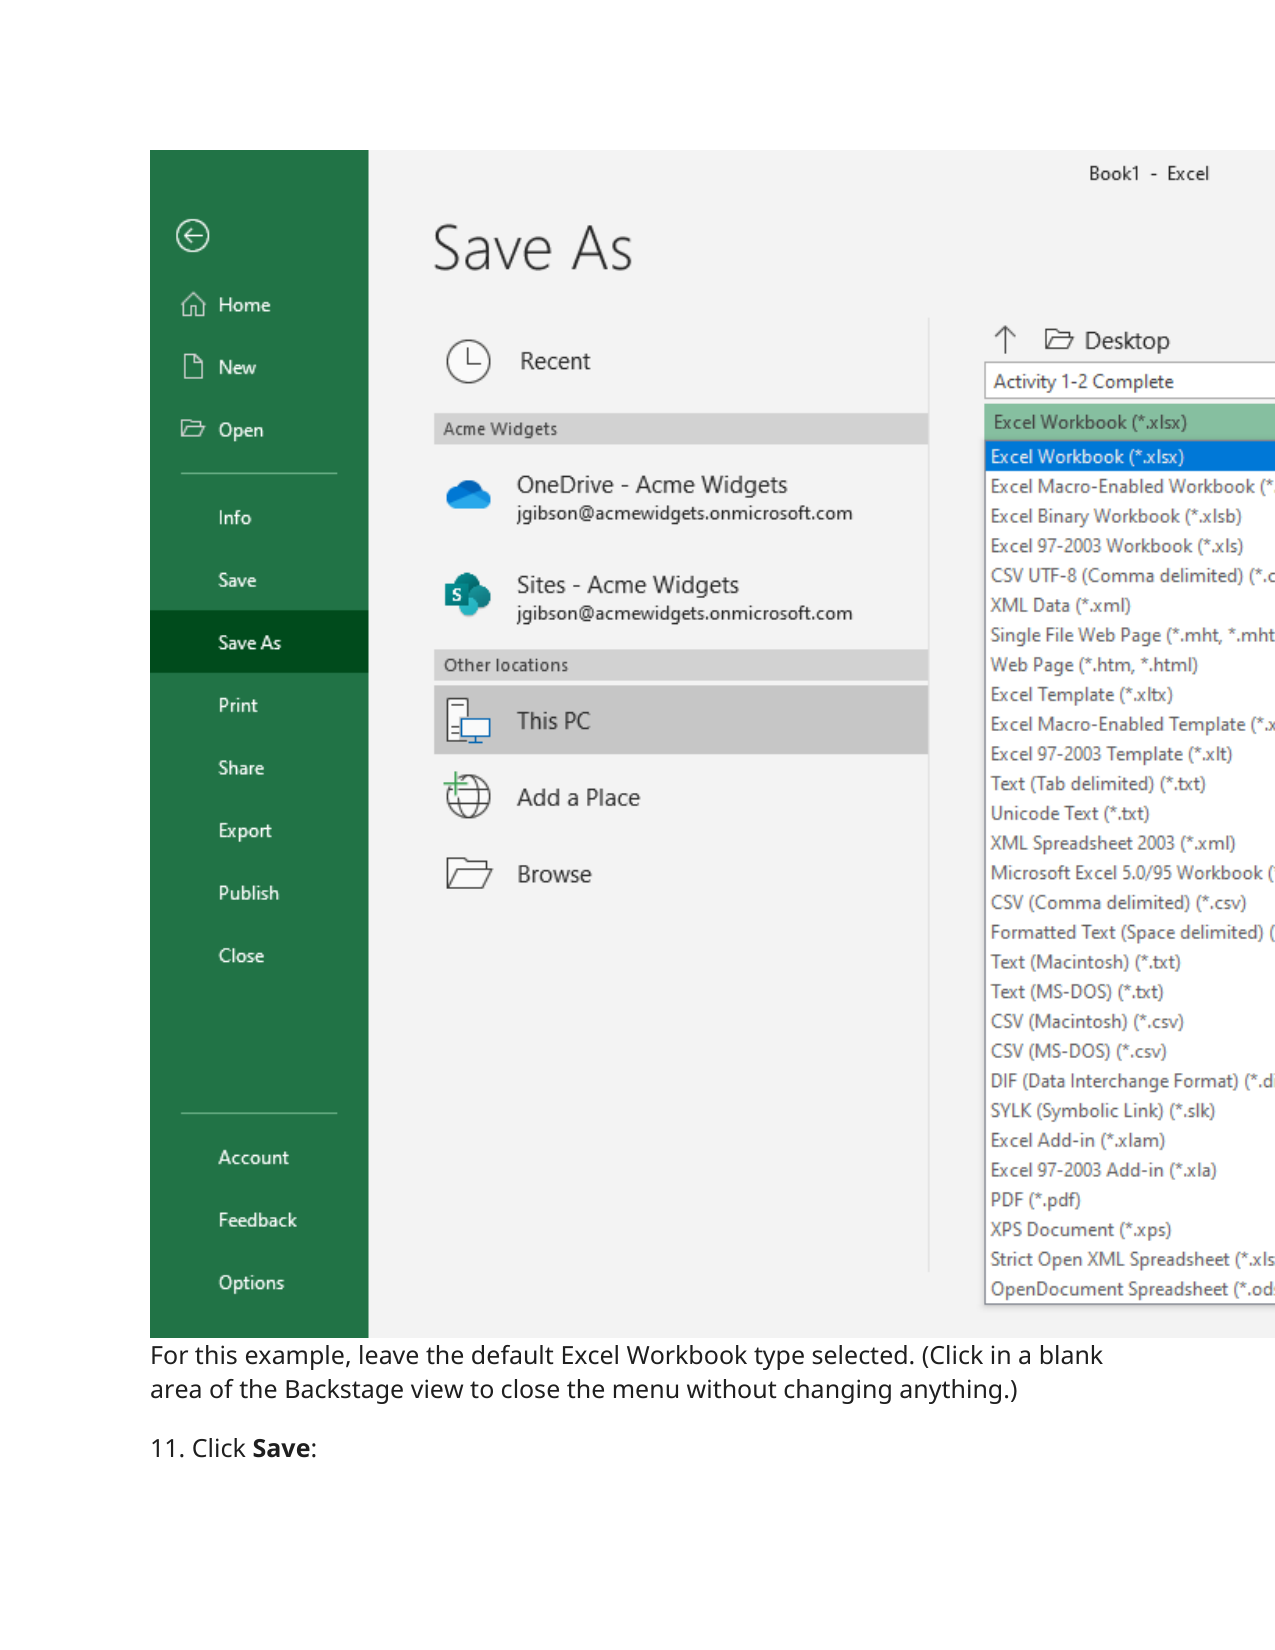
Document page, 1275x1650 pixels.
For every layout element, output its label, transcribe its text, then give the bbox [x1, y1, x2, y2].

picture [150, 150, 1275, 1338]
text For this example, leave the default Excel Workbook type selected. (Click in a blank area of the Backstage view to close the menu without changing anything.) [150, 1338, 1125, 1406]
text 11. Click Save: [150, 1431, 1125, 1465]
